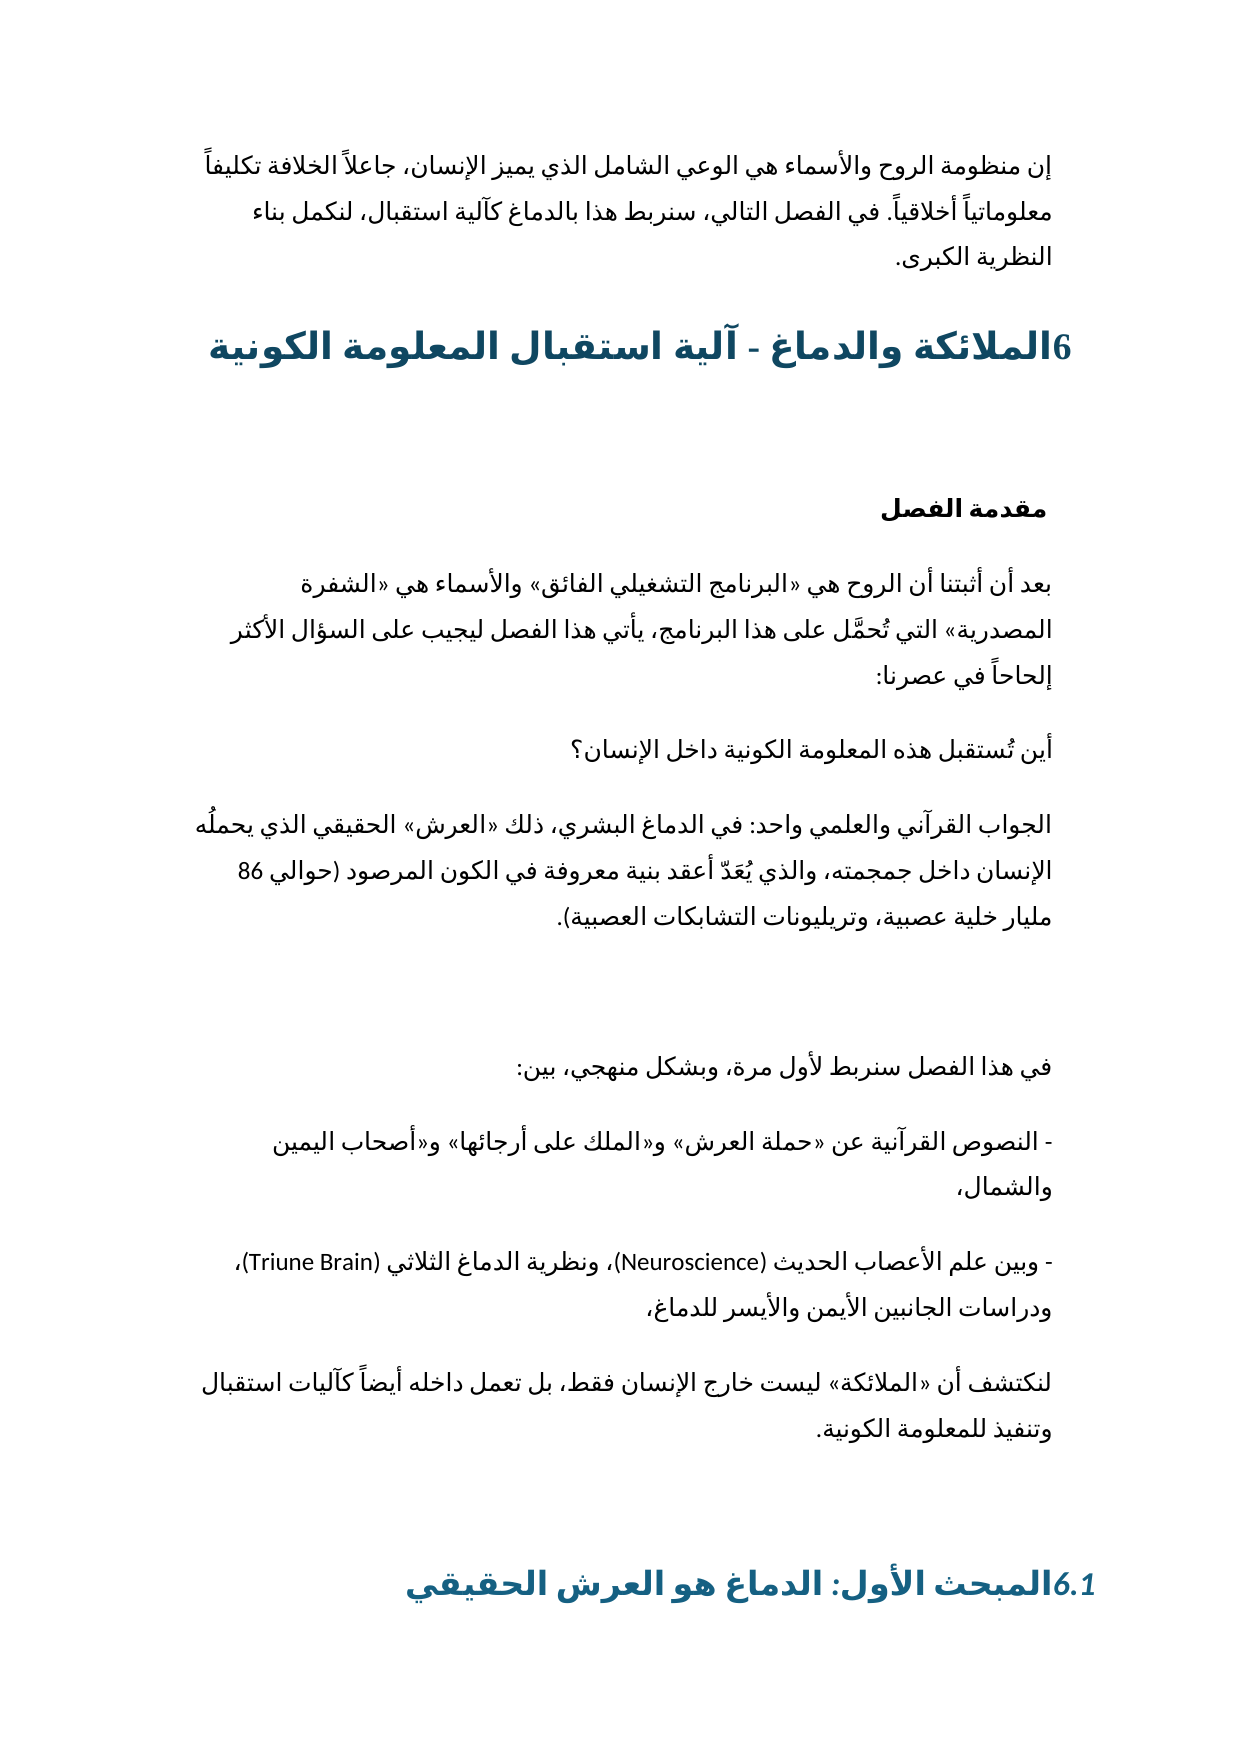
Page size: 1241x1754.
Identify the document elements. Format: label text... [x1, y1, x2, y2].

text - النصوص القرآنية عن «حملة العرش» و«الملك على أرجائها» و«أصحاب اليمين والشمال، [187, 1126, 1053, 1202]
text أين تُستقبل هذه المعلومة الكونية داخل الإنسان؟ [187, 735, 1053, 765]
text - وبين علم الأعصاب الحديث (Neuroscience)، ونظرية الدماغ الثلاثي (Triune Brain)، ودراسات الجانبين الأيمن والأيسر للدماغ، [187, 1246, 1053, 1323]
subtitle الملائكة والدماغ - آلية استقبال المعلومة الكونية [187, 325, 1053, 368]
text بعد أن أثبتنا أن الروح هي «البرنامج التشغيلي الفائق» والأسماء هي «الشفرة المصدرية» التي تُحمَّل على هذا البرنامج، يأتي هذا الفصل ليجيب على السؤال الأكثر إلحاحاً في عصرنا: [187, 568, 1053, 690]
text مقدمة الفصل [187, 493, 1053, 524]
text لنكتشف أن «الملائكة» ليست خارج الإنسان فقط، بل تعمل داخله أيضاً كآليات استقبال وتنفيذ للمعلومة الكونية. [187, 1367, 1053, 1443]
subtitle المبحث الأول: الدماغ هو العرش الحقيقي [187, 1562, 1053, 1603]
text الجواب القرآني والعلمي واحد: في الدماغ البشري، ذلك «العرش» الحقيقي الذي يحملُه الإنسان داخل جمجمته، والذي يُعَدّ أعقد بنية معروفة في الكون المرصود (حوالي 86 مليار خلية عصبية، وتريليونات التشابكات العصبية). [187, 809, 1053, 932]
text في هذا الفصل سنربط لأول مرة، وبشكل منهجي، بين: [187, 1051, 1053, 1081]
text إن منظومة الروح والأسماء هي الوعي الشامل الذي يميز الإنسان، جاعلاً الخلافة تكليفاً معلوماتياً أخلاقياً. في الفصل التالي، سنربط هذا بالدماغ كآلية استقبال، لنكمل بناء النظرية الكبرى. [187, 150, 1053, 272]
